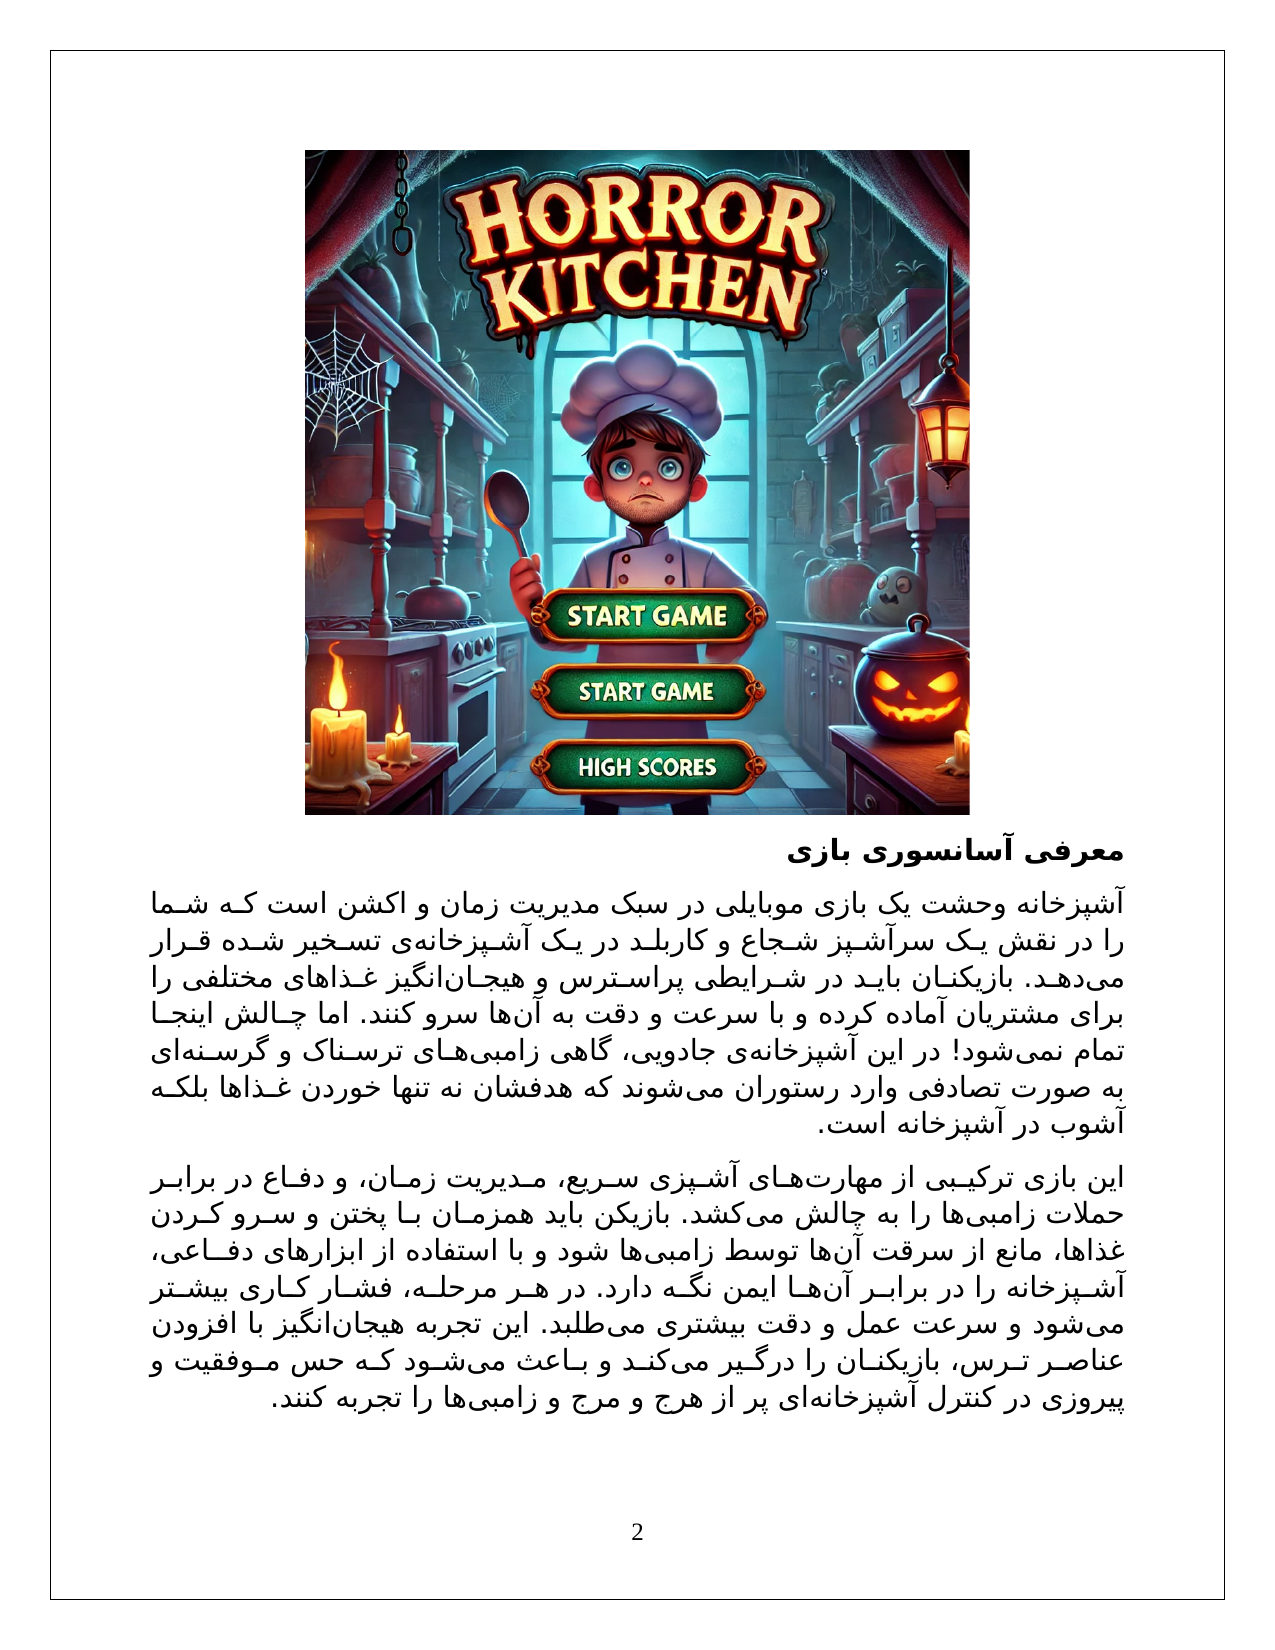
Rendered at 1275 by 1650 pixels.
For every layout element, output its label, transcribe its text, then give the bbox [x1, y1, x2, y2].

picture [305, 150, 970, 815]
text آشپزخانه وحشت یک بازی موبایلی در سبک مدیریت زمان و اکشن است که شما را در نقش یک سرآشپز شجاع و کاربلد در یک آشپزخانه‌ی تسخیر شده قرار می‌دهد. بازیکنان باید در شرایطی پراسترس و هیجان‌انگیز غذاهای مختلفی را برای مشتریان آماده کرده و با سرعت و دقت به آن‌ها سرو کنند. اما چالش اینجا تمام نمی‌شود! در این آشپزخانه‌ی جادویی، گاهی زامبی‌های ترسناک و گرسنه‌ای به صورت تصادفی وارد رستوران می‌شوند که هدفشان نه تنها خوردن غذاها بلکه آشوب در آشپزخانه است. [150, 887, 1125, 1141]
text این بازی ترکیبی از مهارت‌های آشپزی سریع، مدیریت زمان، و دفاع در برابر حملات زامبی‌ها را به چالش می‌کشد. بازیکن باید همزمان با پختن و سرو کردن غذاها، مانع از سرقت آن‌ها توسط زامبی‌ها شود و با استفاده از ابزارهای دفاعی، آشپزخانه را در برابر آن‌ها ایمن نگه دارد. در هر مرحله، فشار کاری بیشتر می‌شود و سرعت عمل و دقت بیشتری می‌طلبد. این تجربه هیجان‌انگیز با افزودن عناصر ترس، بازیکنان را درگیر می‌کند و باعث می‌شود که حس موفقیت و پیروزی در کنترل آشپزخانه‌ای پر از هرج و مرج و زامبی‌ها را تجربه کنند. [150, 1160, 1125, 1414]
text معرفی آسانسوری بازی [150, 833, 1125, 867]
